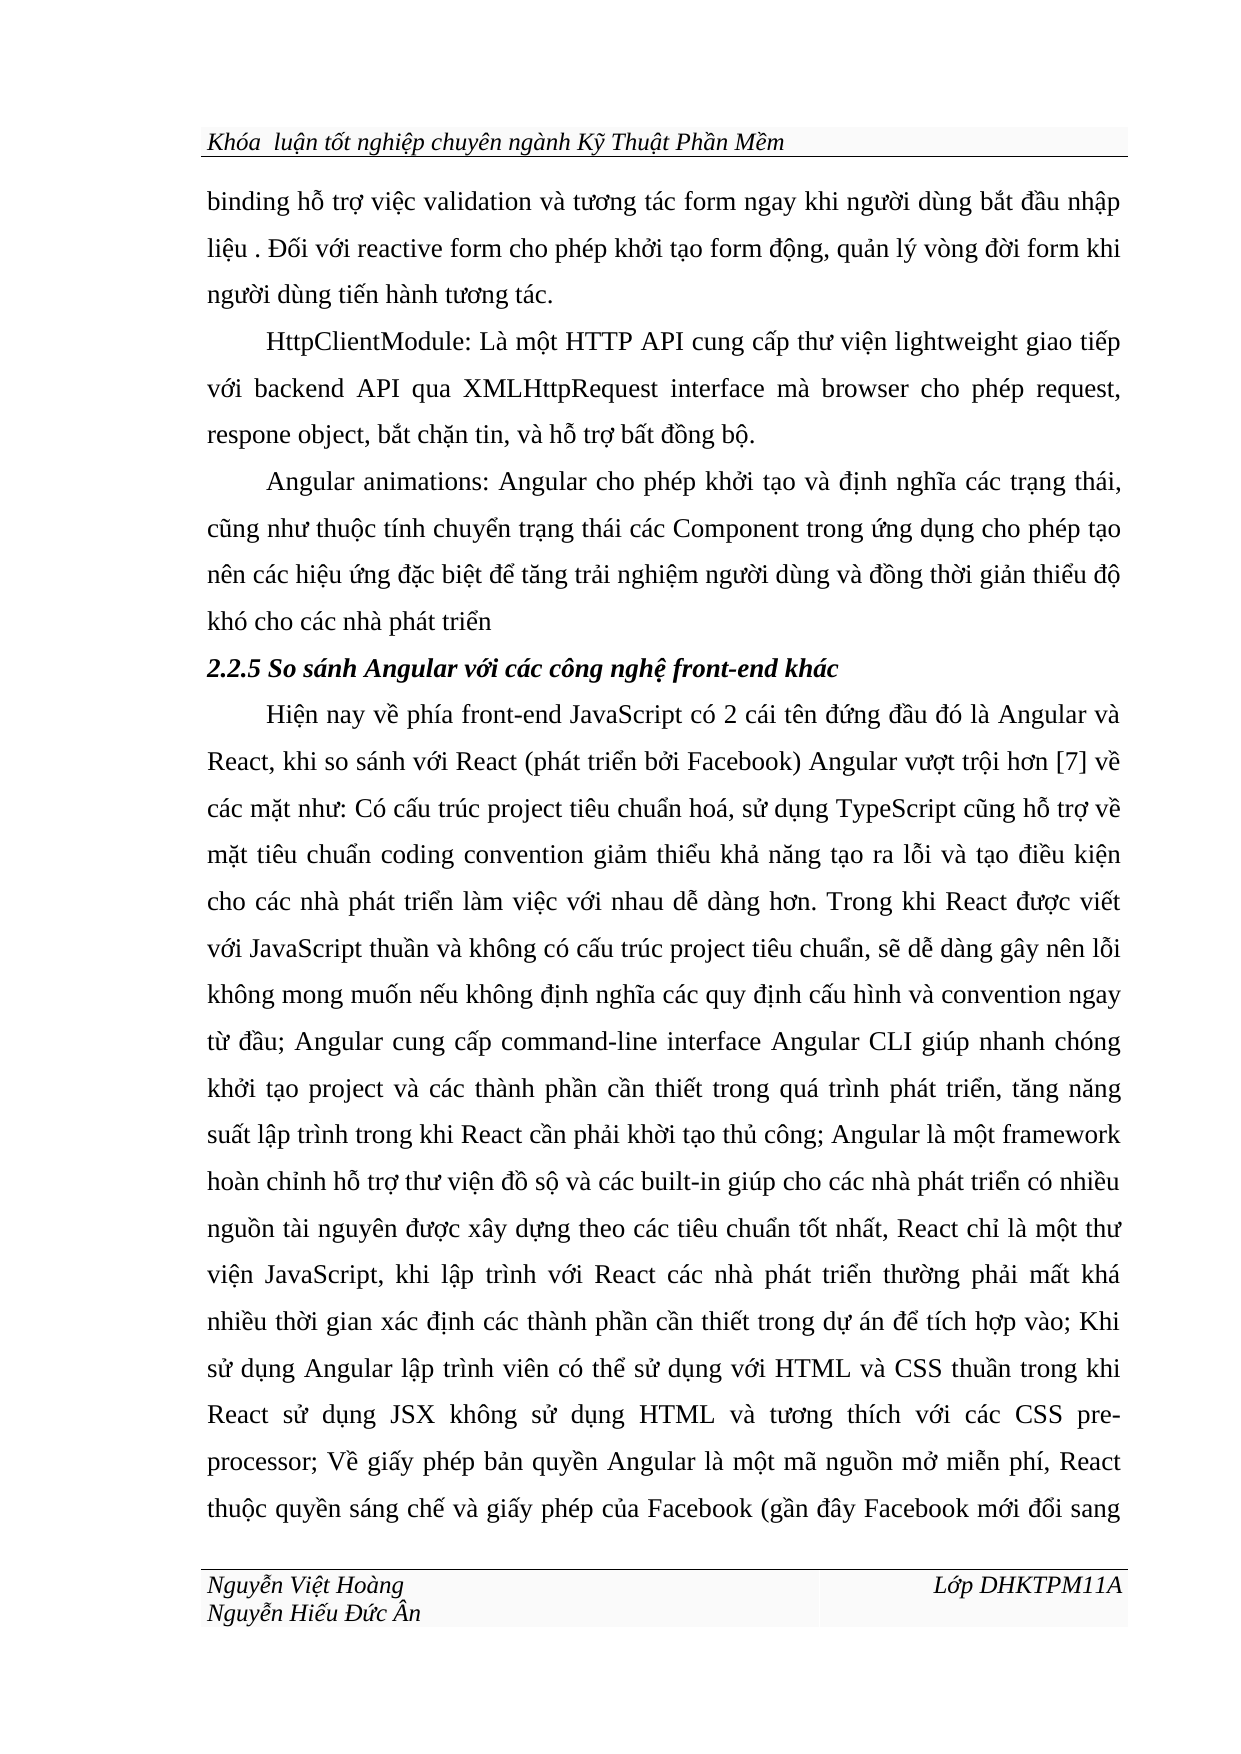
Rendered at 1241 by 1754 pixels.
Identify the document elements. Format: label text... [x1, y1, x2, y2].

text HttpClientModule: Là một HTTP API cung cấp thư viện lightweight giao tiếp với backend API qua XMLHttpRequest interface mà browser cho phép request, respone object, bắt chặn tin, và hỗ trợ bất đồng bộ. [207, 325, 1122, 450]
subtitle So sánh Angular với các công nghệ front-end khác [207, 652, 1122, 683]
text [207, 699, 1122, 1523]
text Angular animations: Angular cho phép khởi tạo và định nghĩa các trạng thái, cũng như thuộc tính chuyển trạng thái các Component trong ứng dụng cho phép tạo nên các hiệu ứng đặc biệt để tăng trải nghiệm người dùng và đồng thời giản thiểu độ khó cho các nhà phát triển [207, 465, 1122, 636]
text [207, 185, 1122, 310]
